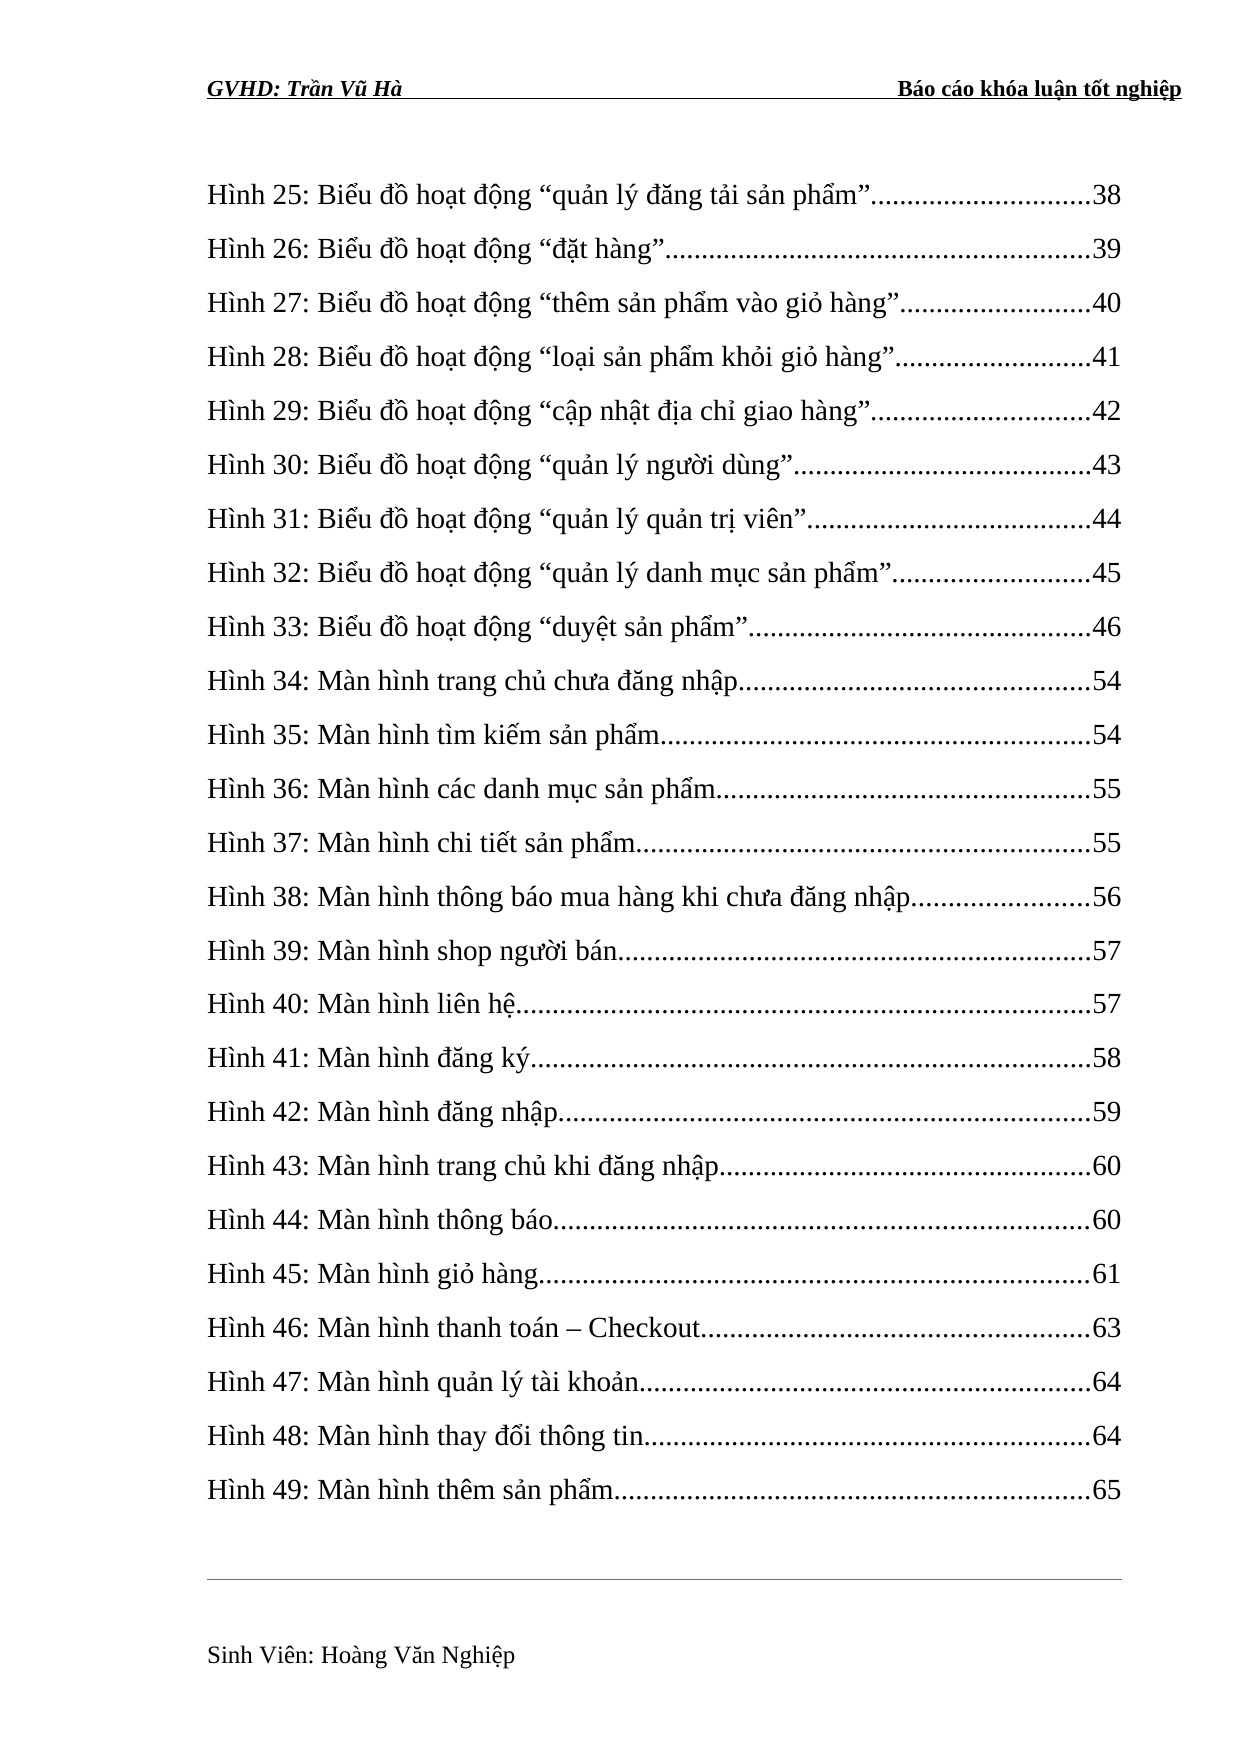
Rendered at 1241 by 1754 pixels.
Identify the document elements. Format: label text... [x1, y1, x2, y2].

text Hình 28: Biểu đồ hoạt động “loại sản phẩm khỏi giỏ hàng” 41 [207, 339, 1122, 373]
text Hình 33: Biểu đồ hoạt động “duyệt sản phẩm” 46 [207, 609, 1122, 642]
text Hình 40: Màn hình liên hệ 57 [207, 987, 1122, 1020]
text Hình 35: Màn hình tìm kiếm sản phẩm 54 [207, 717, 1122, 750]
text Hình 41: Màn hình đăng ký 58 [207, 1041, 1122, 1074]
text Hình 43: Màn hình trang chủ khi đăng nhập 60 [207, 1148, 1122, 1182]
text Hình 48: Màn hình thay đổi thông tin 64 [207, 1418, 1122, 1452]
text Hình 46: Màn hình thanh toán – Checkout 63 [207, 1310, 1122, 1344]
text Hình 44: Màn hình thông báo 60 [207, 1202, 1122, 1236]
text Hình 42: Màn hình đăng nhập 59 [207, 1094, 1122, 1128]
text Hình 31: Biểu đồ hoạt động “quản lý quản trị viên” 44 [207, 501, 1122, 534]
text Hình 32: Biểu đồ hoạt động “quản lý danh mục sản phẩm” 45 [207, 555, 1122, 588]
text Hình 34: Màn hình trang chủ chưa đăng nhập 54 [207, 663, 1122, 696]
text Hình 38: Màn hình thông báo mua hàng khi chưa đăng nhập 56 [207, 879, 1122, 912]
text Hình 37: Màn hình chi tiết sản phẩm 55 [207, 825, 1122, 858]
text Hình 30: Biểu đồ hoạt động “quản lý người dùng” 43 [207, 447, 1122, 481]
text Hình 25: Biểu đồ hoạt động “quản lý đăng tải sản phẩm” 38 [207, 177, 1122, 211]
text Hình 29: Biểu đồ hoạt động “cập nhật địa chỉ giao hàng” 42 [207, 393, 1122, 427]
text Hình 45: Màn hình giỏ hàng 61 [207, 1256, 1122, 1290]
text Hình 49: Màn hình thêm sản phẩm 65 [207, 1472, 1122, 1506]
text Hình 27: Biểu đồ hoạt động “thêm sản phẩm vào giỏ hàng” 40 [207, 285, 1122, 319]
text Hình 39: Màn hình shop người bán 57 [207, 933, 1122, 966]
text Hình 26: Biểu đồ hoạt động “đặt hàng” 39 [207, 231, 1122, 265]
text Hình 47: Màn hình quản lý tài khoản 64 [207, 1364, 1122, 1398]
text Hình 36: Màn hình các danh mục sản phẩm 55 [207, 771, 1122, 804]
